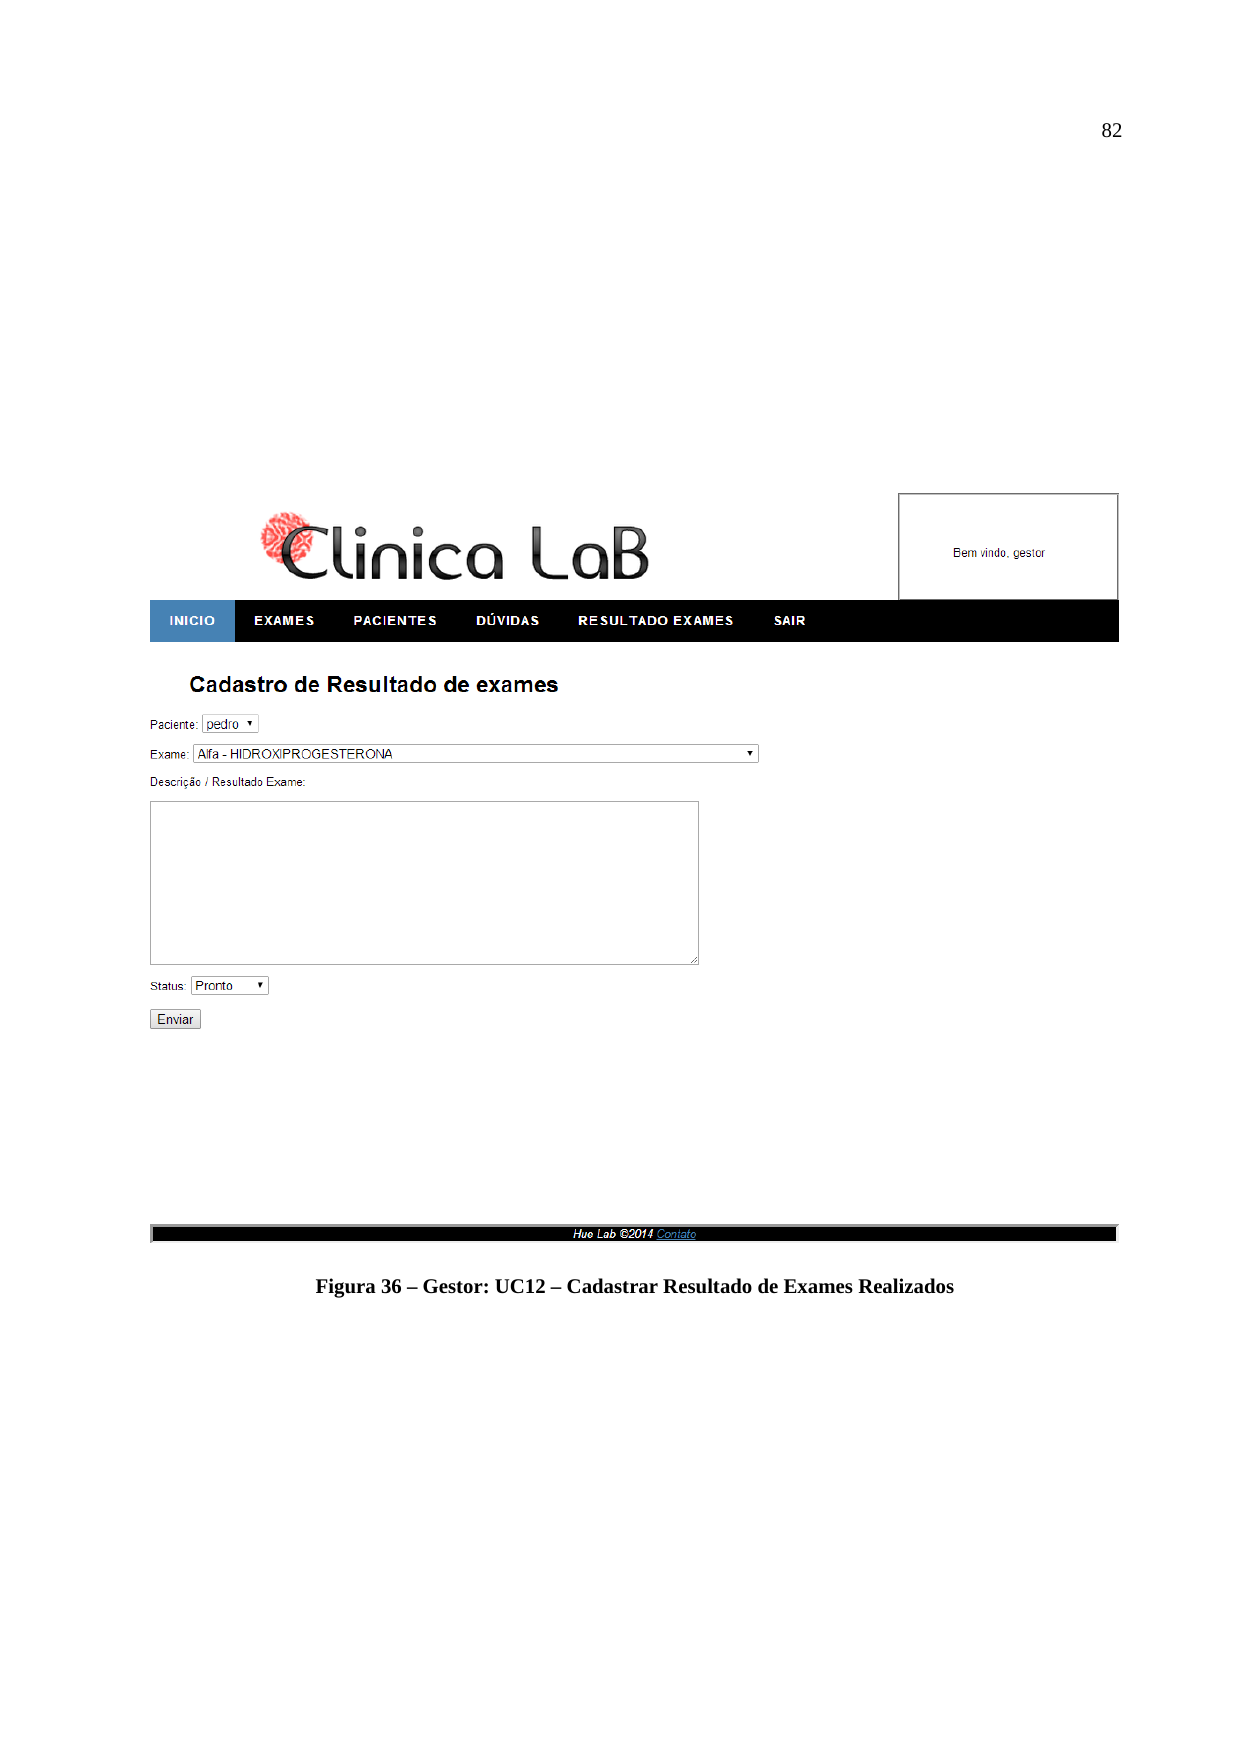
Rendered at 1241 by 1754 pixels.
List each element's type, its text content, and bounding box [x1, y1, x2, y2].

picture [148, 491, 1122, 1250]
